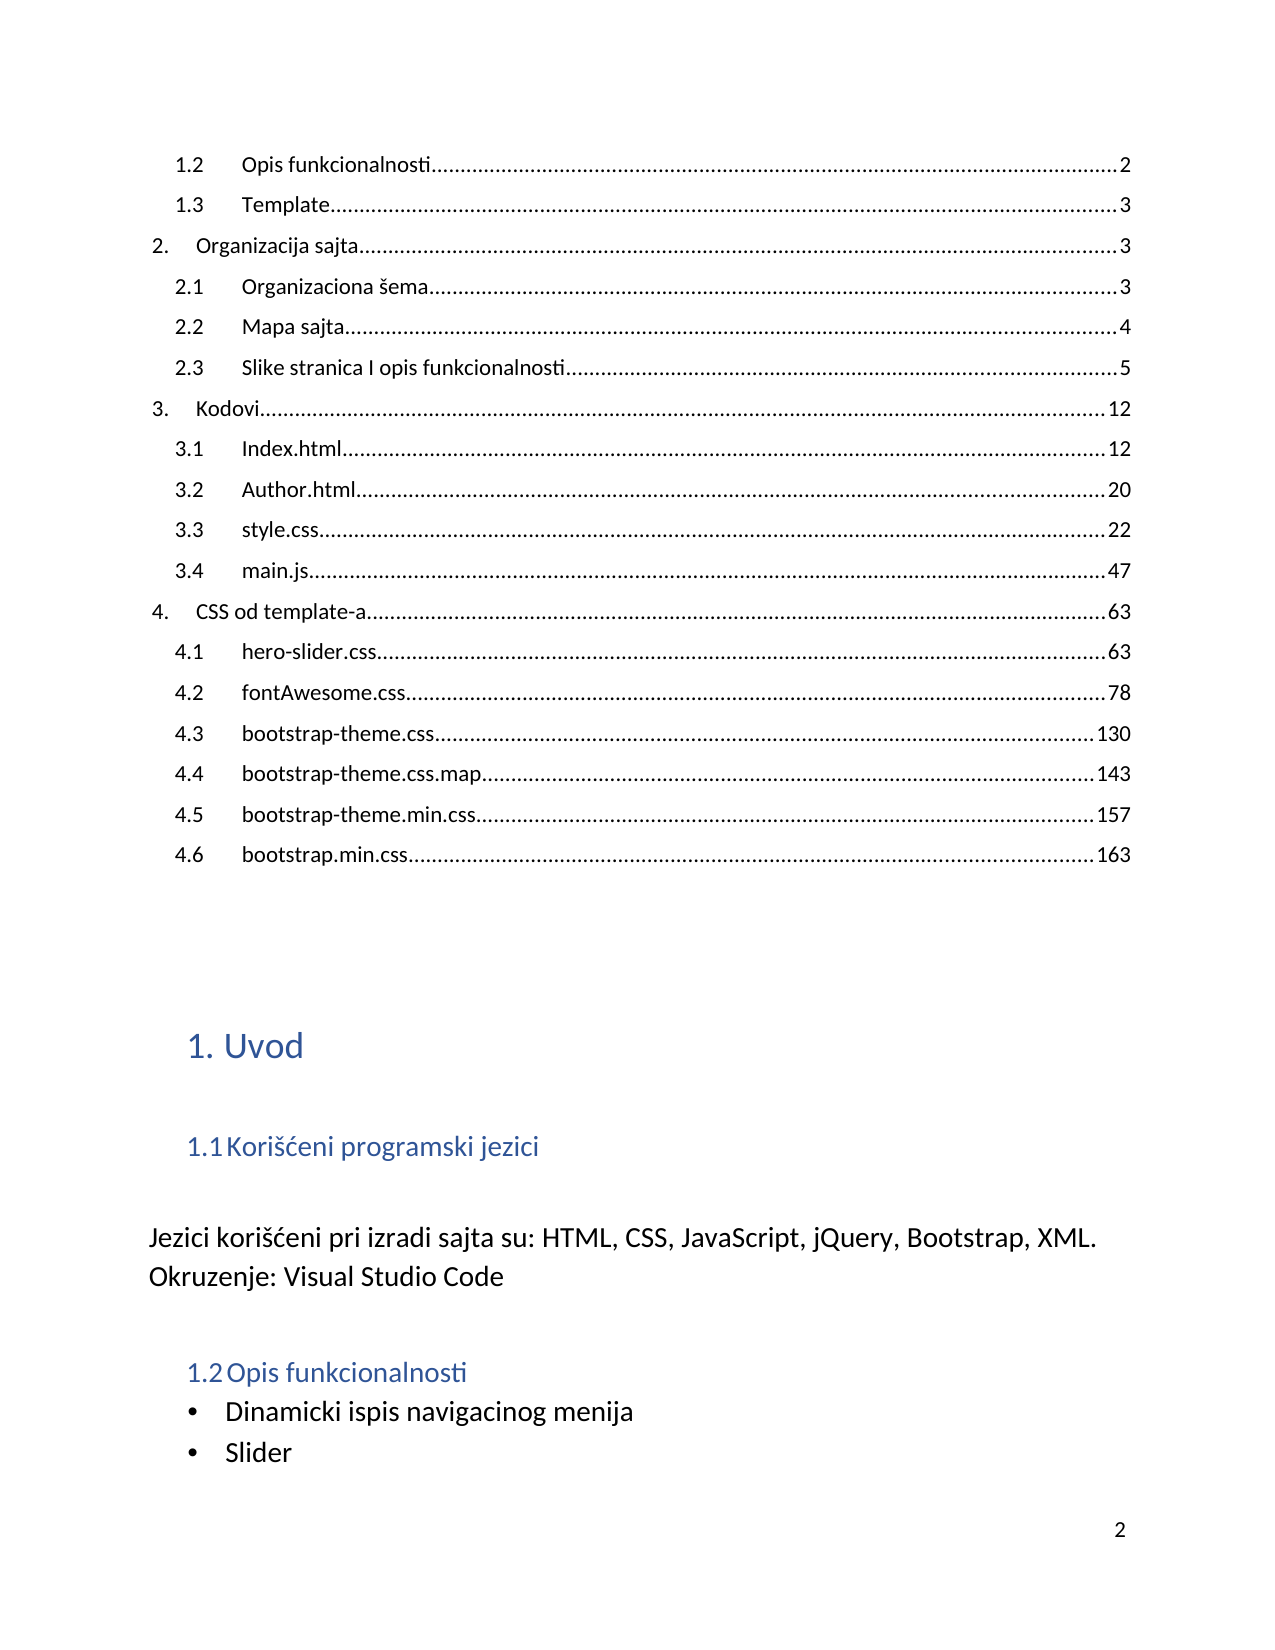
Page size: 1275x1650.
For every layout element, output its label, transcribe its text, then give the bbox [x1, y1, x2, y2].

subtitle Korišćeni programski jezici [186, 1128, 1132, 1164]
list Dinamicki ispis navigacinog menija [187, 1393, 1132, 1428]
text Jezici korišćeni pri izradi sajta su: HTML, CSS, JavaScript, jQuery, Bootstrap, XML. [148, 1219, 1132, 1254]
text Okruzenje: Visual Studio Code [148, 1258, 1132, 1294]
subtitle Opis funkcionalnosti [186, 1354, 1132, 1390]
subtitle Uvod [186, 1022, 1132, 1068]
list Slider [187, 1434, 1132, 1470]
